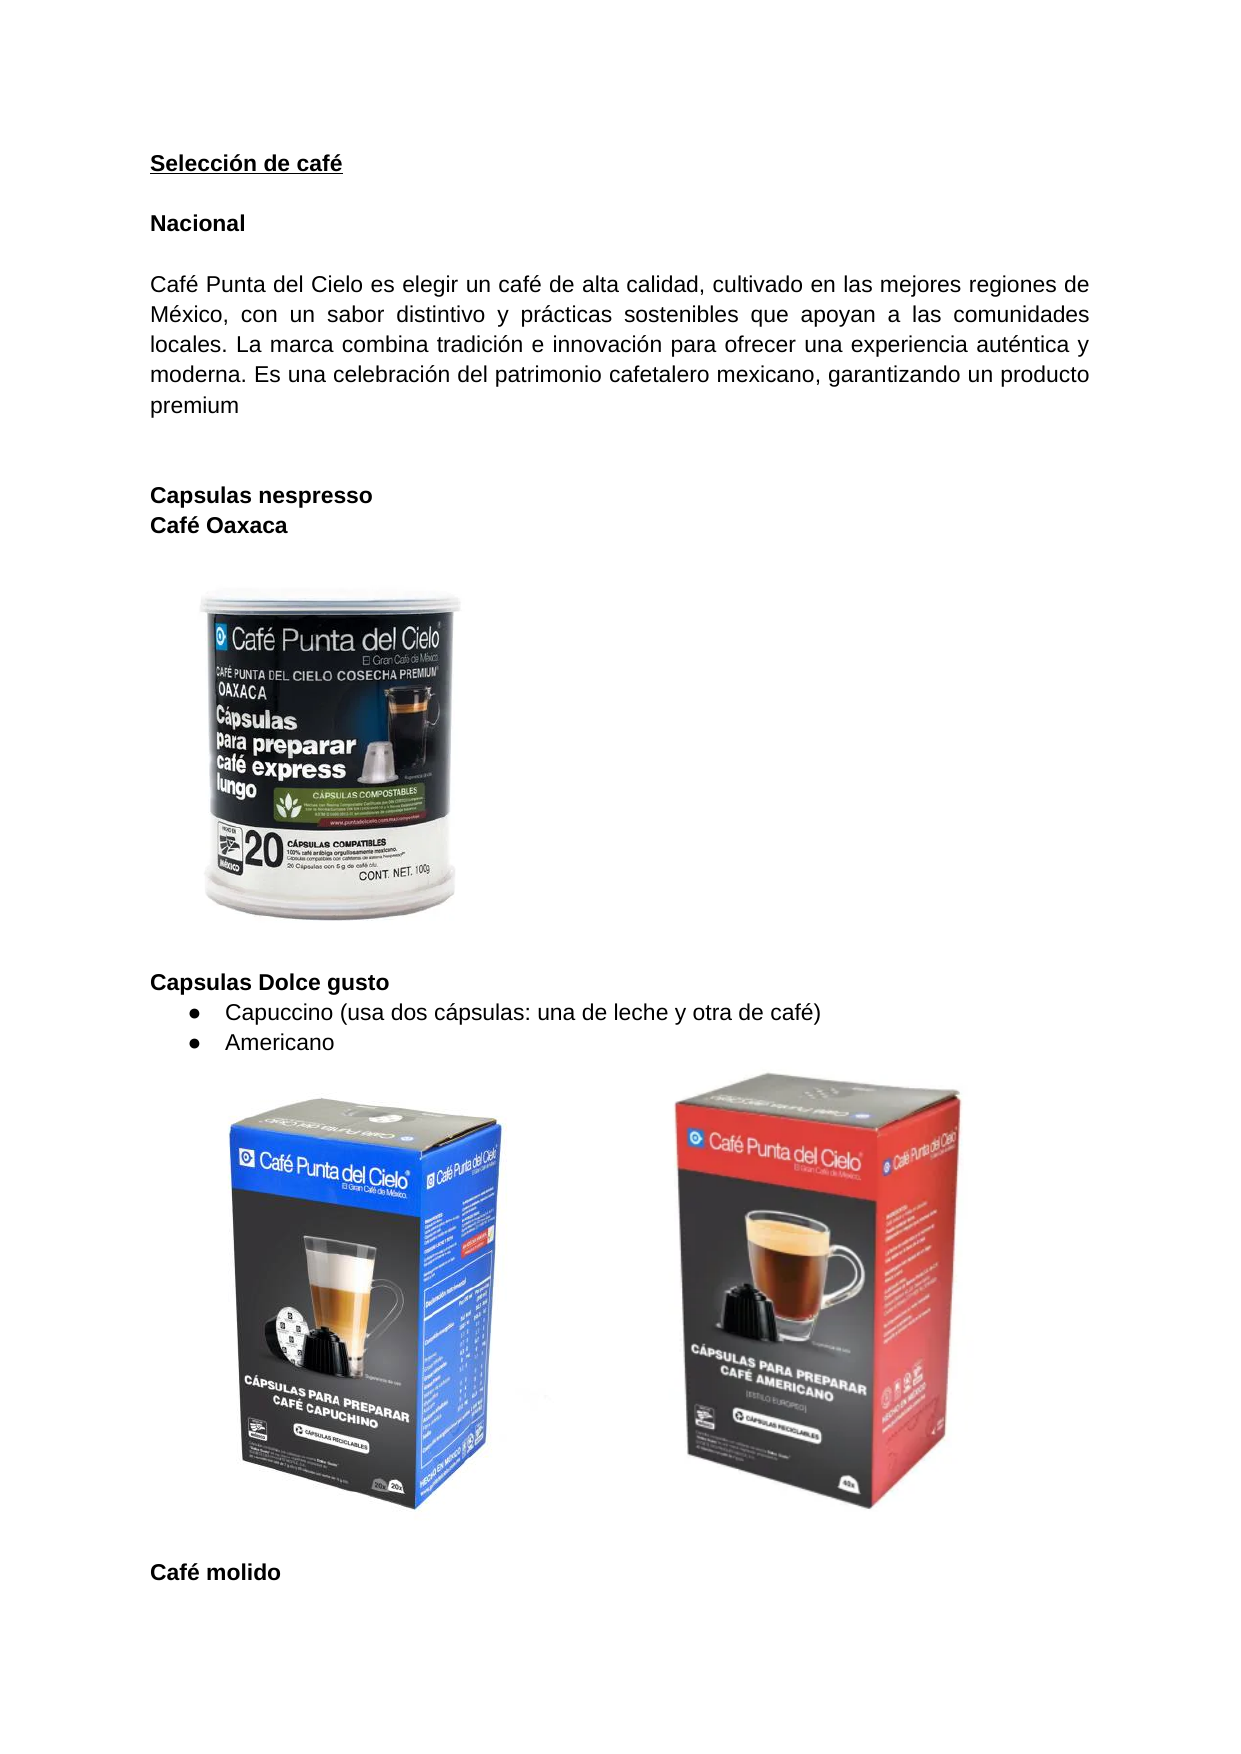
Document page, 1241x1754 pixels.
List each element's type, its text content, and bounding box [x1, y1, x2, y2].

text Capsulas Dolce gusto [150, 969, 1090, 995]
text Café molido [150, 1559, 1090, 1585]
text Selección de café [150, 150, 1090, 176]
picture [150, 1059, 1056, 1525]
text Nacional [150, 210, 1090, 237]
picture [150, 572, 512, 935]
text Café Punta del Cielo es elegir un café de alta calidad, cultivado en las mejores regiones de México, con un sabor distintivo y prácticas sostenibles que apoyan a las comunidades locales. La marca combina tradición e innovación para ofrecer una experiencia auténtica y moderna. Es una celebración del patrimonio cafetalero mexicano, garantizando un producto premium [150, 271, 1090, 418]
list Americano [187, 1029, 1090, 1055]
text Capsulas nespresso [150, 482, 1090, 509]
text Café Oaxaca [150, 512, 1090, 539]
list Capuccino (usa dos cápsulas: una de leche y otra de café) [187, 999, 1090, 1025]
